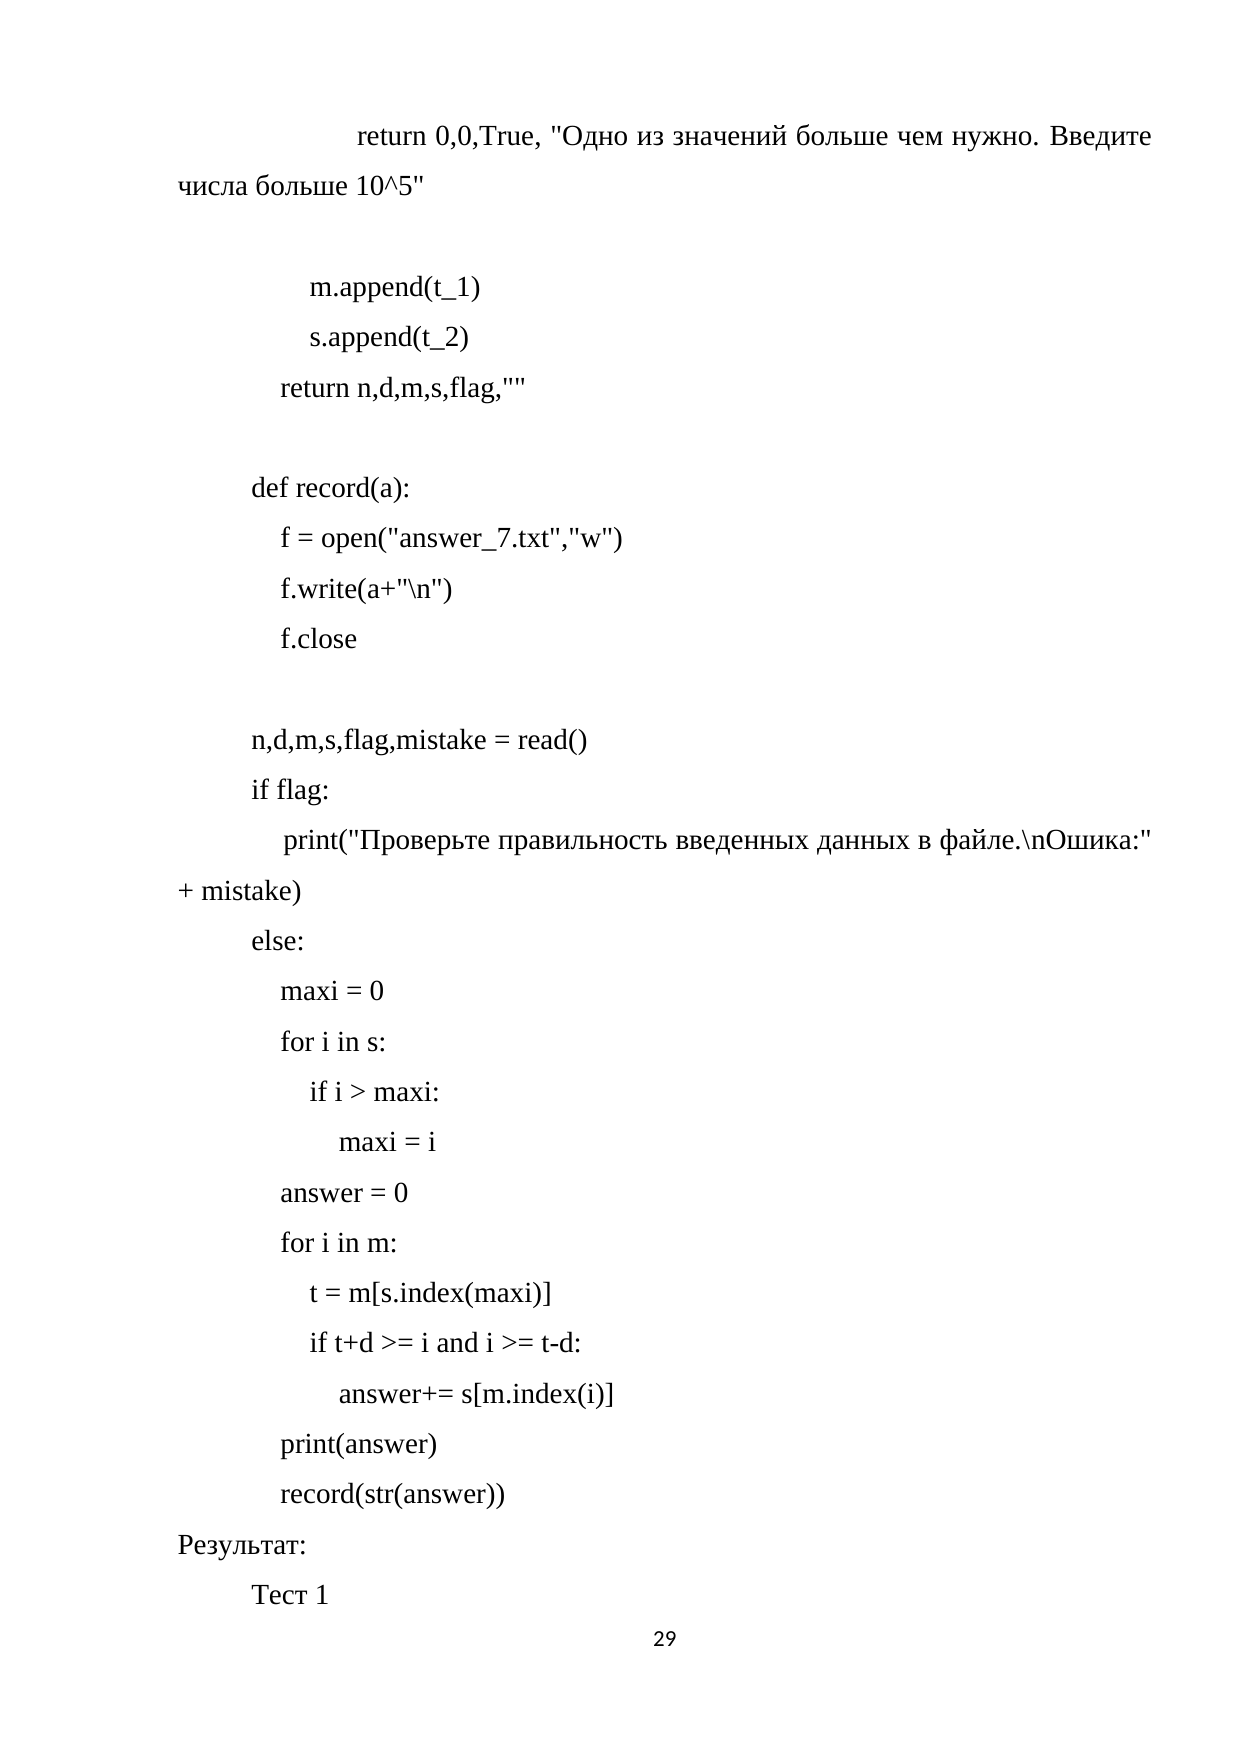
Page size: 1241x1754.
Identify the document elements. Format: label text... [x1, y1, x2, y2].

text n,d,m,s,flag,mistake = read() [177, 722, 1152, 755]
text answer+= s[m.index(i)] [177, 1376, 1152, 1409]
text if flag: [177, 772, 1152, 806]
text t = m[s.index(maxi)] [177, 1275, 1152, 1309]
text f.write(a+"\n") [177, 571, 1152, 604]
text print(answer) [177, 1426, 1152, 1460]
text maxi = i [177, 1124, 1152, 1158]
text Результат: [177, 1527, 1152, 1560]
text if t+d >= i and i >= t-d: [177, 1326, 1152, 1359]
text print("Проверьте правильность введенных данных в файле.\nОшика:" + mistake) [177, 822, 1152, 906]
text answer = 0 [177, 1175, 1152, 1208]
text s.append(t_2) [177, 319, 1152, 353]
text Тест 1 [177, 1577, 1152, 1611]
text for i in m: [177, 1225, 1152, 1258]
text f.close [177, 621, 1152, 655]
text m.append(t_1) [177, 269, 1152, 303]
text maxi = 0 [177, 973, 1152, 1007]
text def record(a): [177, 470, 1152, 504]
text return 0,0,True, "Одно из значений больше чем нужно. Введите числа больше 10^5" [177, 118, 1152, 202]
text record(str(answer)) [177, 1477, 1152, 1510]
text else: [177, 923, 1152, 957]
text f = open("answer_7.txt","w") [177, 521, 1152, 554]
text if i > maxi: [177, 1074, 1152, 1108]
text for i in s: [177, 1024, 1152, 1057]
text return n,d,m,s,flag,"" [177, 370, 1152, 403]
